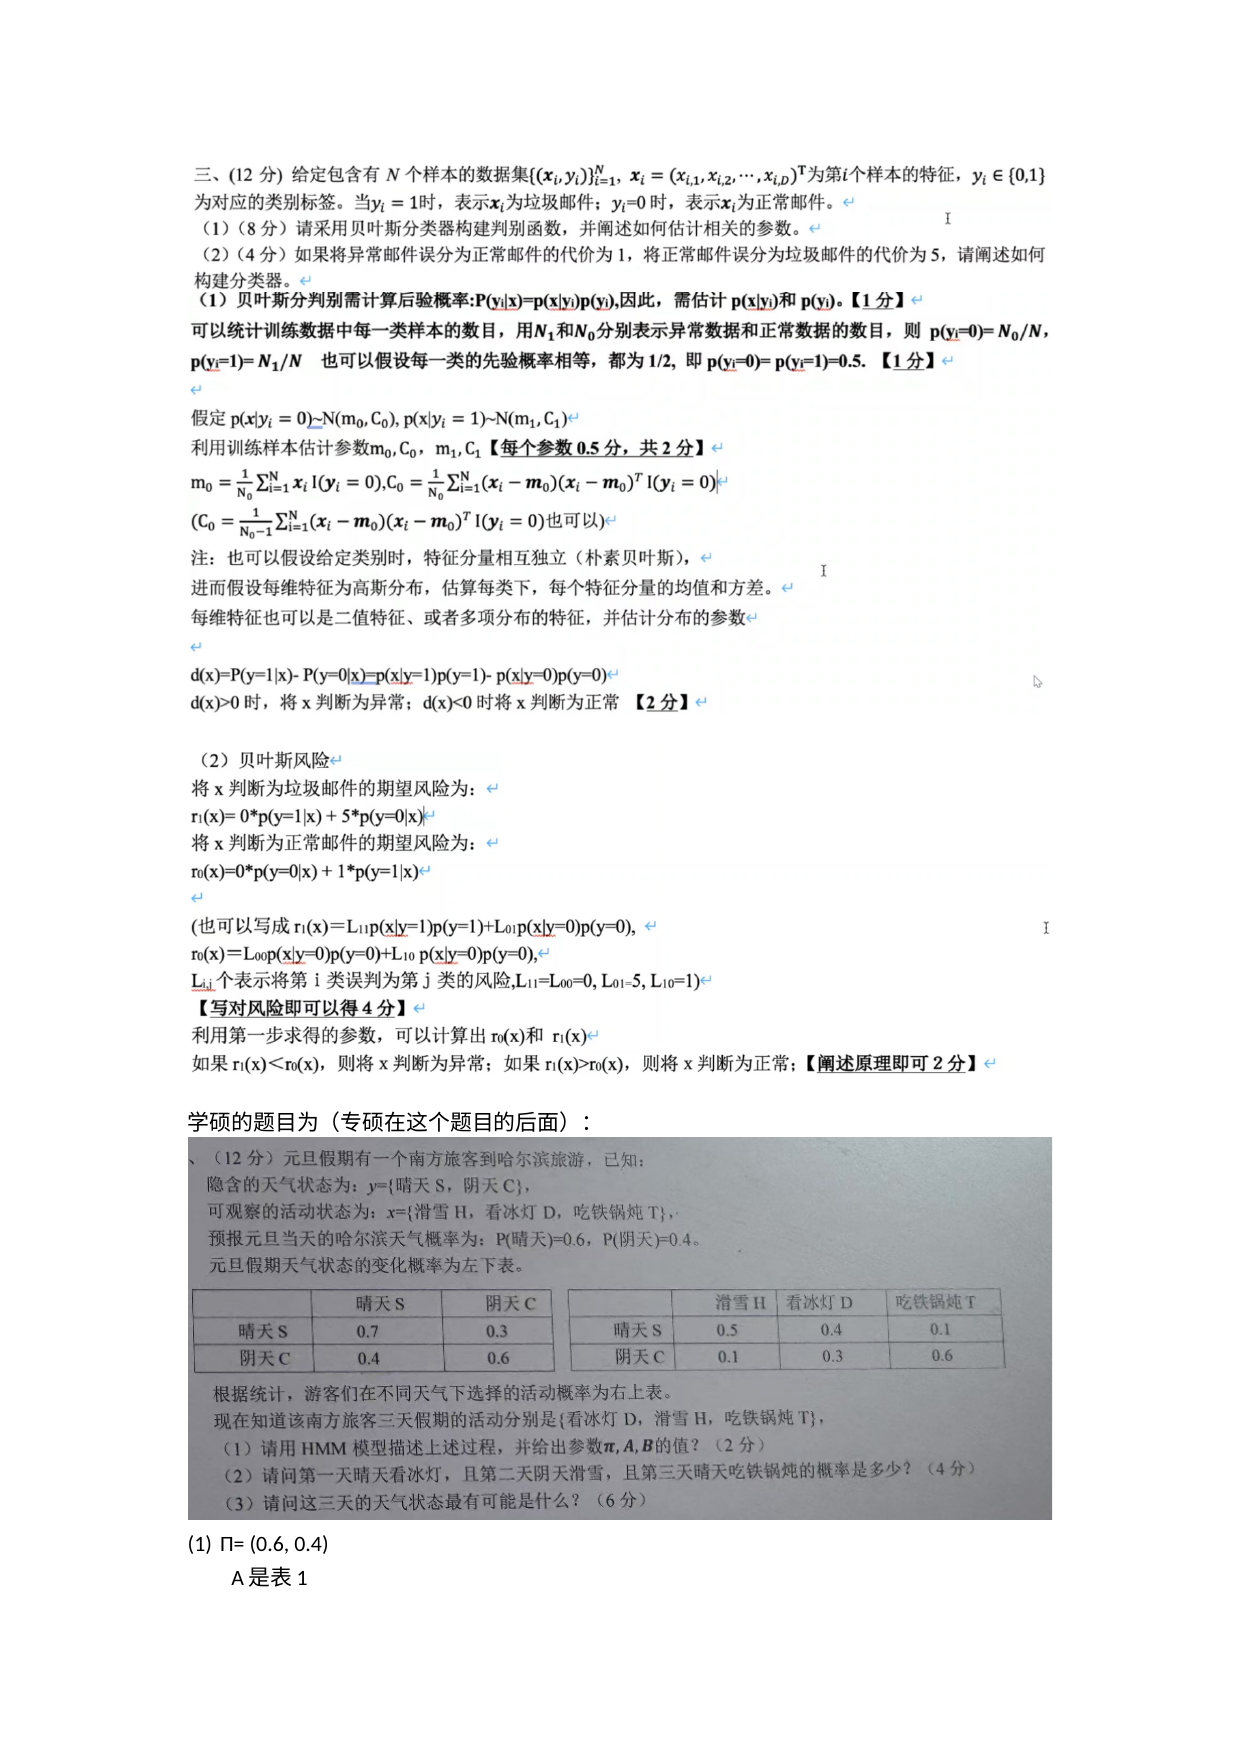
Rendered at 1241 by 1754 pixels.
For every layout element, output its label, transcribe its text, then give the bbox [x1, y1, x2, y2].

list A是表1 [231, 1559, 1053, 1592]
text 学硕的题目为（专硕在这个题目的后面）： [187, 1104, 1053, 1137]
picture [187, 162, 1052, 290]
picture [187, 1137, 1053, 1520]
picture [187, 292, 1052, 716]
list Π= (0.6, 0.4) [187, 1527, 1053, 1559]
picture [187, 747, 1053, 1077]
